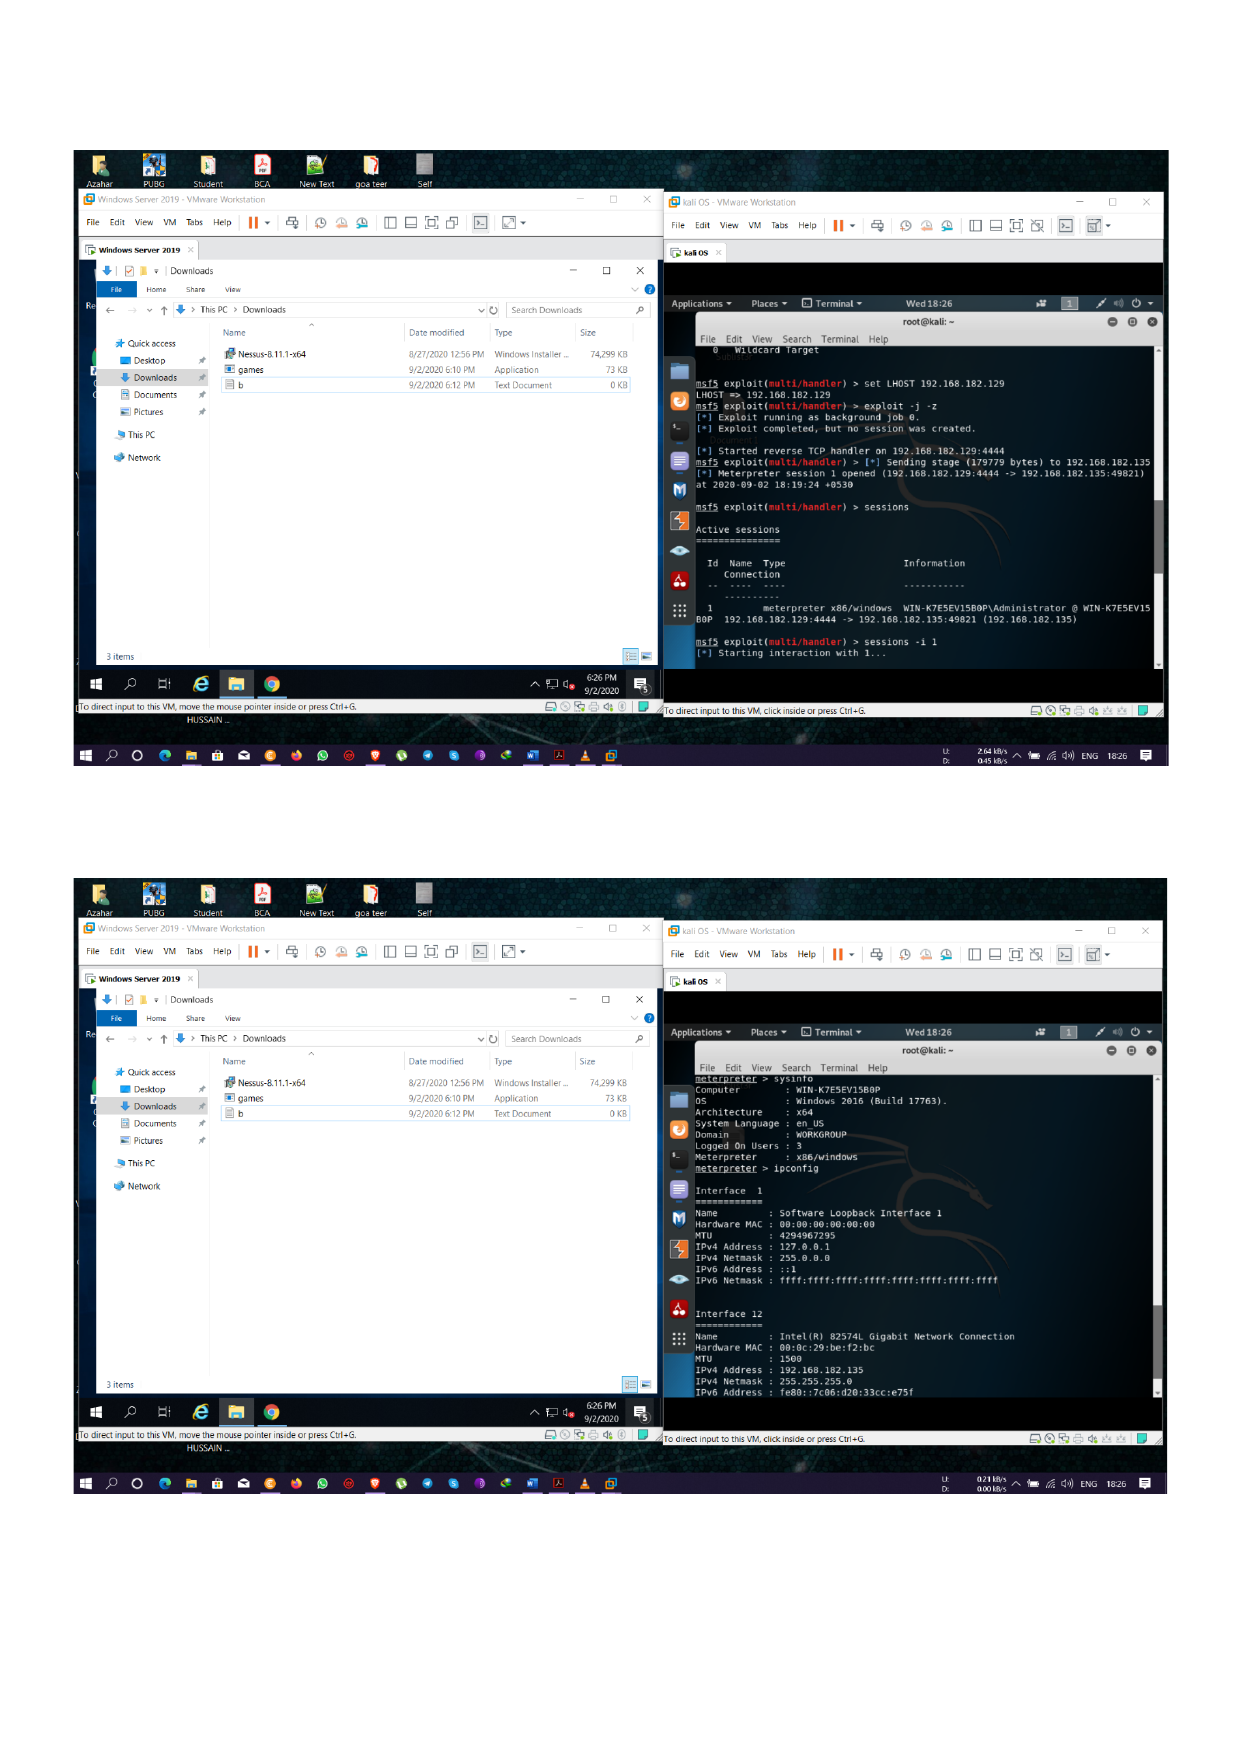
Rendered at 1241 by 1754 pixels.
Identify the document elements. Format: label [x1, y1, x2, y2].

picture [73, 878, 1168, 1494]
picture [73, 150, 1169, 766]
